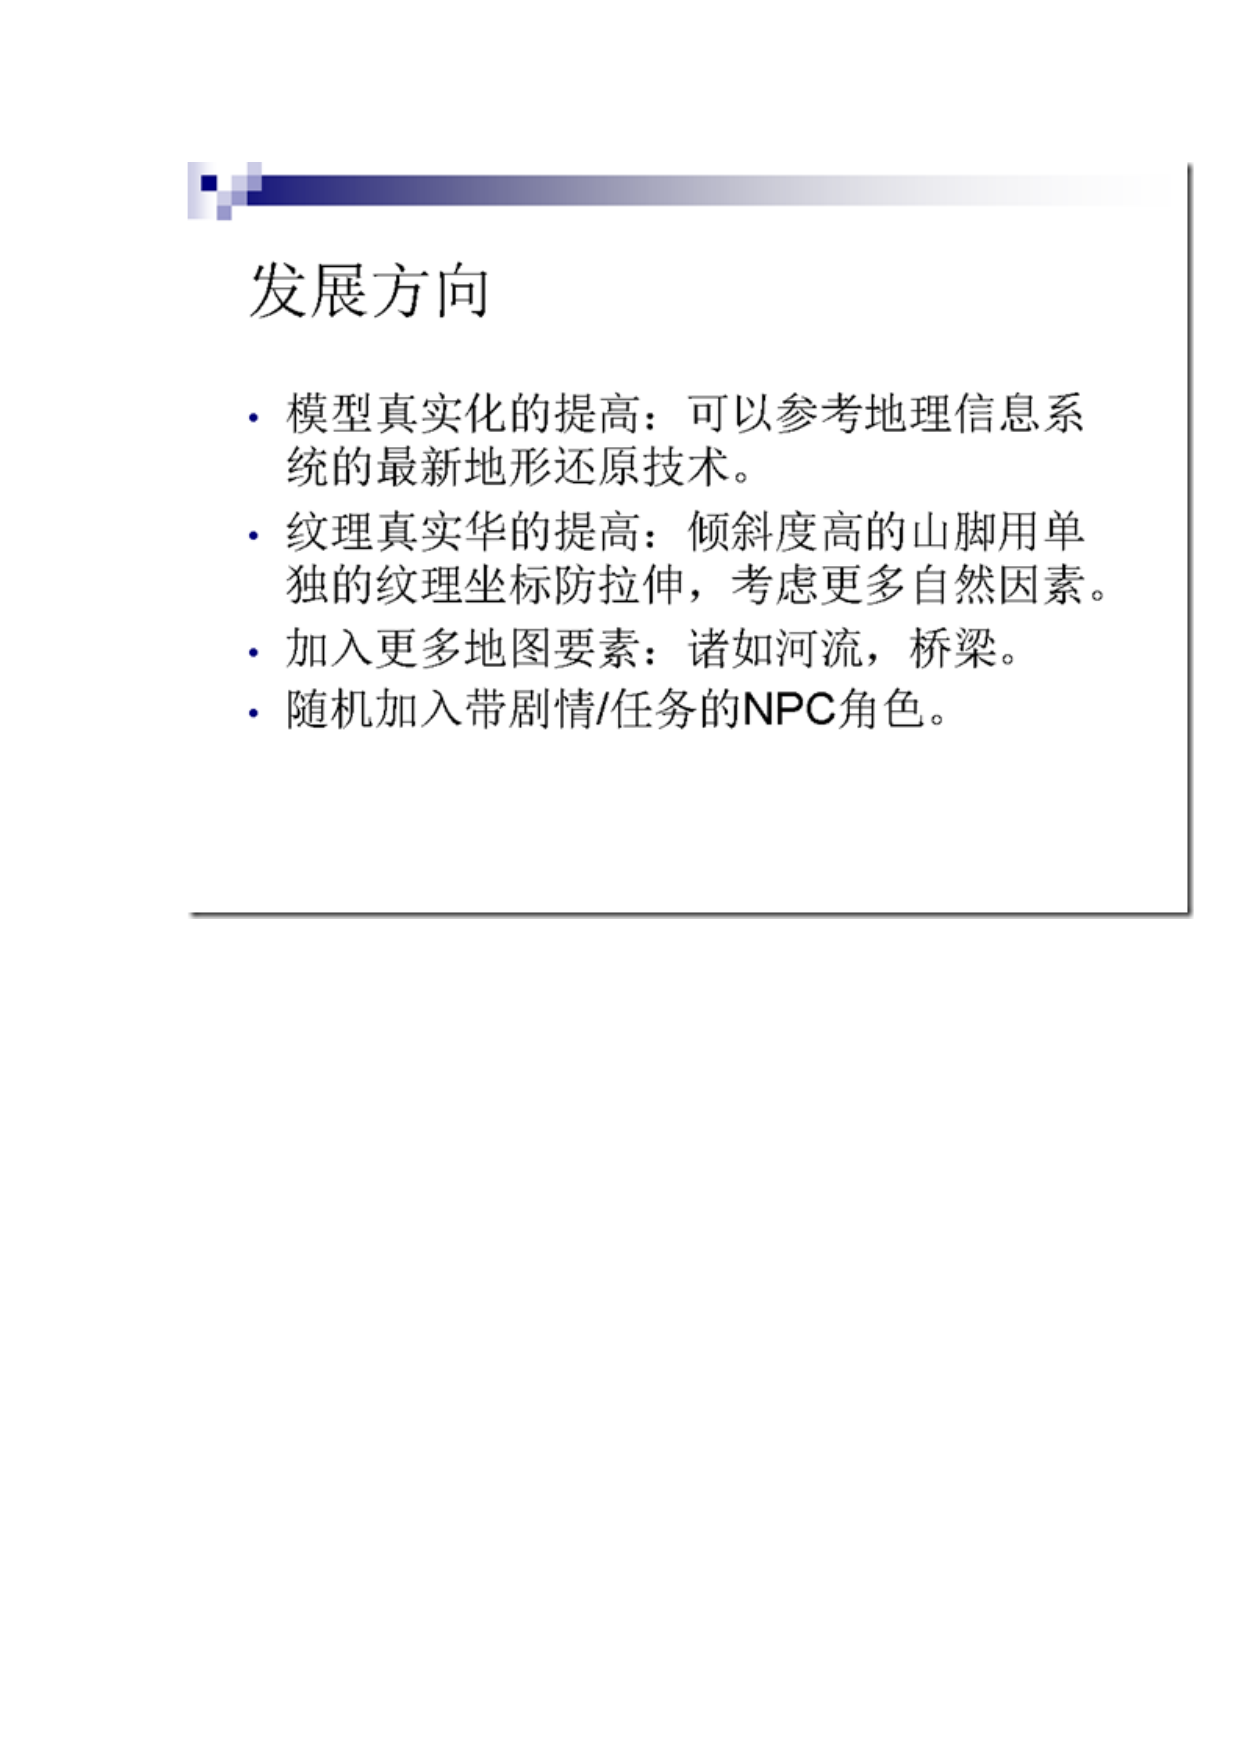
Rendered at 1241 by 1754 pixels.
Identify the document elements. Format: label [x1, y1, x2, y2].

picture [187, 162, 1194, 919]
